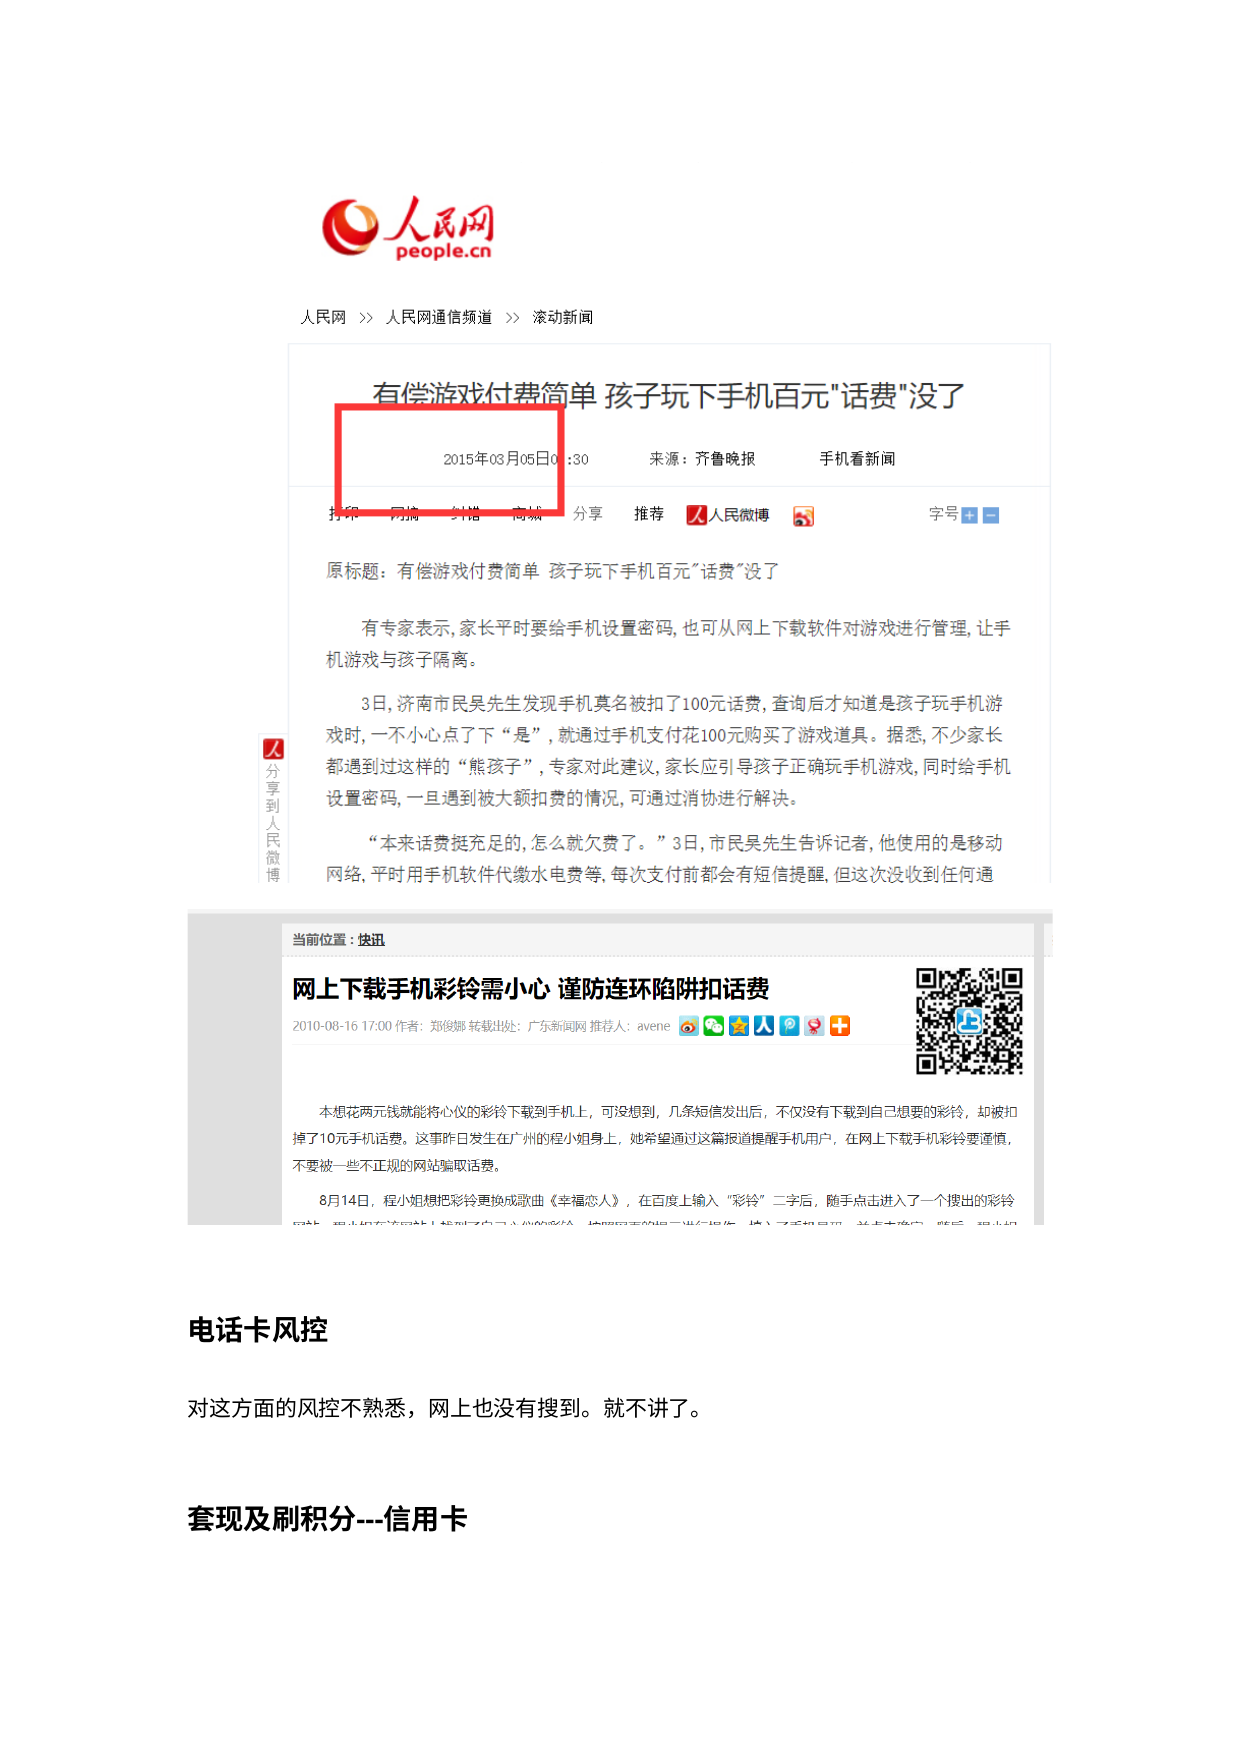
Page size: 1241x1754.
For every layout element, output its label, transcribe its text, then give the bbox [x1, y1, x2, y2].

picture [187, 162, 1053, 883]
subtitle 电话卡风控 [187, 1296, 1053, 1361]
picture [187, 909, 1053, 1225]
subtitle 套现及刷积分---信用卡 [187, 1484, 1053, 1549]
text 对这方面的风控不熟悉，网上也没有搜到。就不讲了。 [187, 1390, 1053, 1423]
